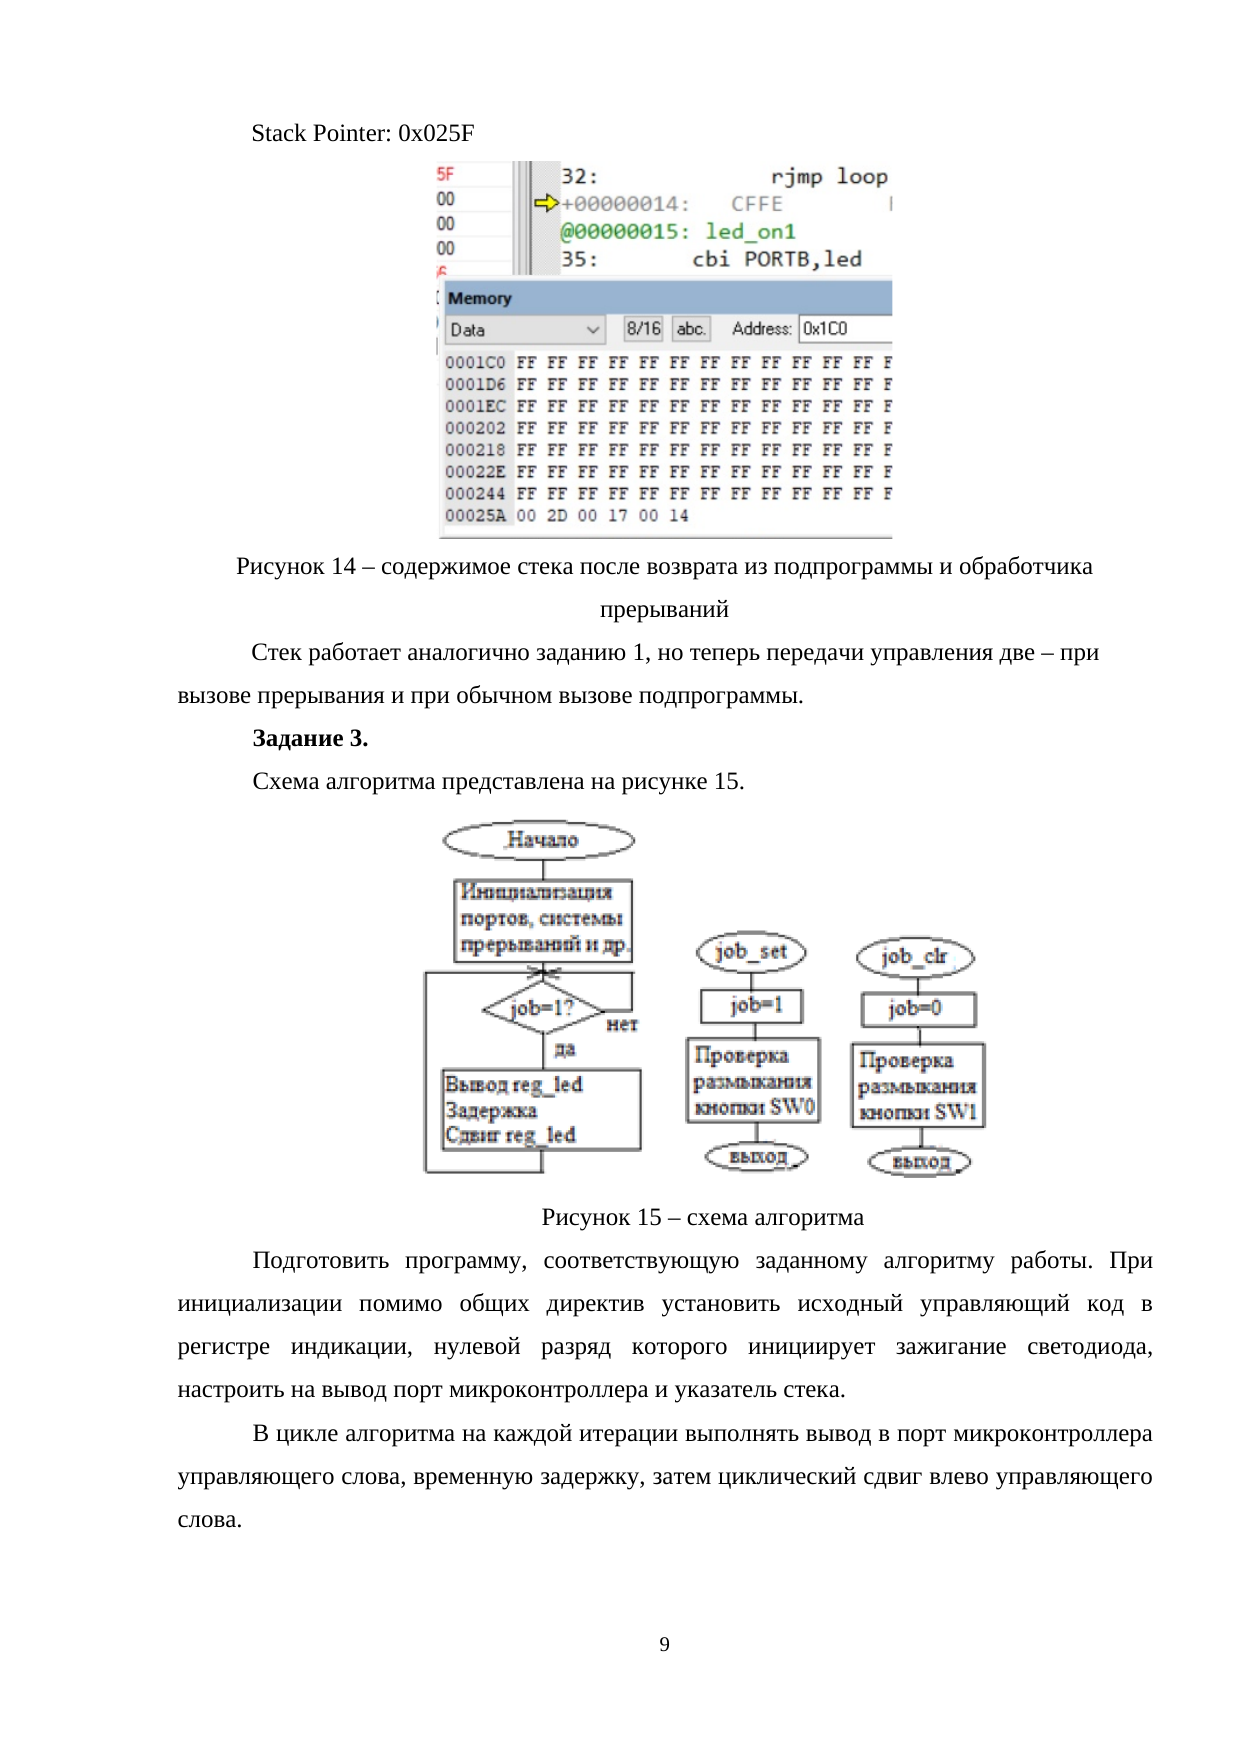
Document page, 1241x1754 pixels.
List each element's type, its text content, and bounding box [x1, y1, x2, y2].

text Стек работает аналогично заданию 1, но теперь передачи управления две – при вызове прерывания и при обычном вызове подпрограммы. [177, 637, 1152, 709]
text Stack Pointer: 0x025F [177, 118, 1152, 147]
picture [411, 809, 996, 1191]
text Рисунок 14 – содержимое стека после возврата из подпрограммы и обработчика прерываний [177, 551, 1152, 623]
text Рисунок 15 – схема алгоритма [177, 1202, 1154, 1231]
text Подготовить программу, соответствующую заданному алгоритму работы. При инициализации помимо общих директив установить исходный управляющий код в регистре индикации, нулевой разряд которого инициирует зажигание светодиода, настроить на вывод порт микроконтроллера и указатель стека. [177, 1245, 1154, 1403]
text Задание 3. [177, 723, 1154, 752]
picture [436, 161, 893, 539]
text В цикле алгоритма на каждой итерации выполнять вывод в порт микроконтроллера управляющего слова, временную задержку, затем циклический сдвиг влево управляющего слова. [177, 1418, 1154, 1533]
text Схема алгоритма представлена на рисунке 15. [177, 766, 1154, 795]
